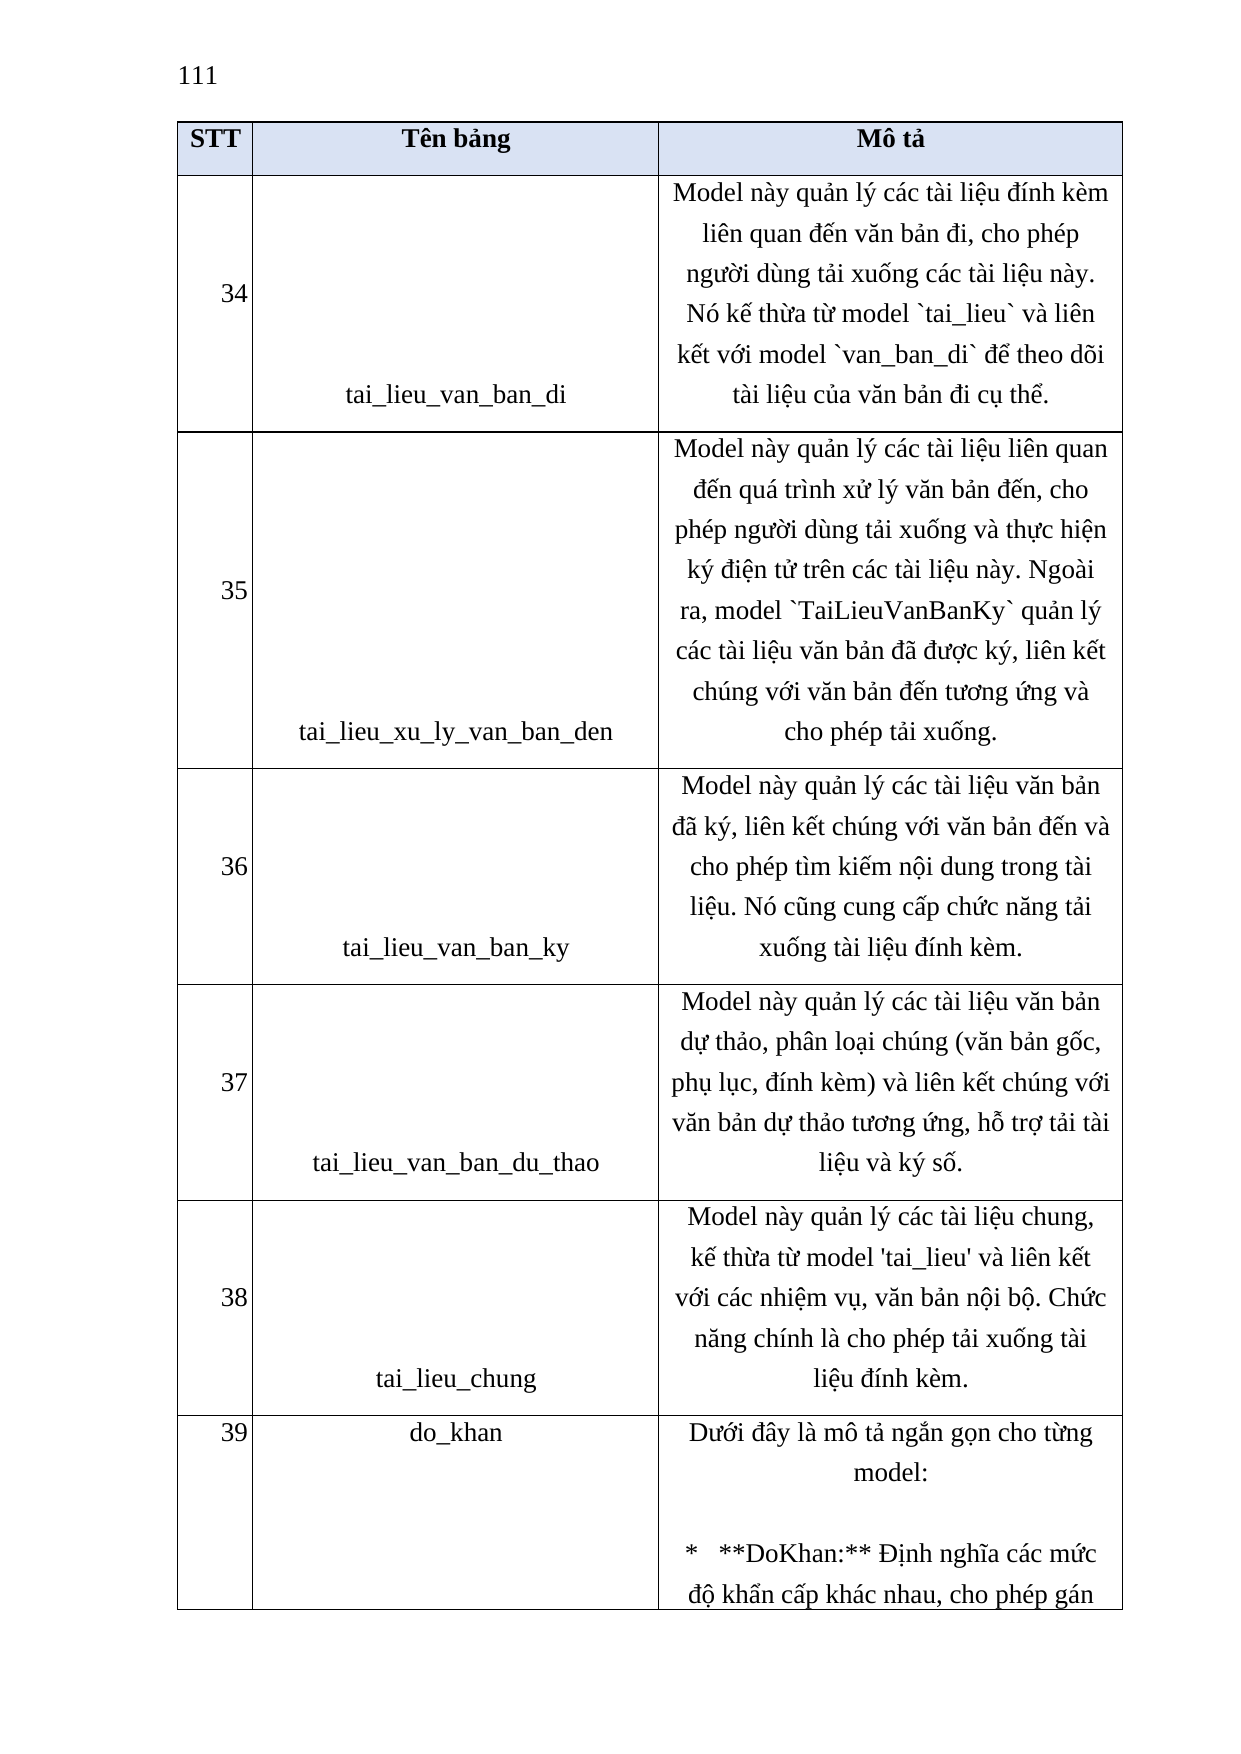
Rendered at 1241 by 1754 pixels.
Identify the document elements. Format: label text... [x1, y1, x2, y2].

table_cell tai_lieu_van_ban_du_thao [253, 985, 658, 1199]
table_cell Model này quản lý các tài liệu đính kèm liên quan đến văn bản đi, cho phép người dùng tải xuống các tài liệu này. Nó kế thừa từ model `tai_lieu` và liên kết với model `van_ban_di` để theo dõi tài liệu của văn bản đi cụ thể. [659, 176, 1122, 431]
table_cell tai_lieu_xu_ly_van_ban_den [253, 433, 658, 768]
table_header STT [178, 123, 252, 175]
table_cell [659, 1416, 1122, 1609]
table_cell Model này quản lý các tài liệu liên quan đến quá trình xử lý văn bản đến, cho phép người dùng tải xuống và thực hiện ký điện tử trên các tài liệu này. Ngoài ra, model `TaiLieuVanBanKy` quản lý các tài liệu văn bản đã được ký, liên kết chúng với văn bản đến tương ứng và cho phép tải xuống. [659, 433, 1122, 768]
table_cell tai_lieu_van_ban_di [253, 176, 658, 431]
table_header Mô tả [659, 123, 1122, 175]
table_cell tai_lieu_van_ban_ky [253, 769, 658, 984]
table_cell Model này quản lý các tài liệu chung, kế thừa từ model 'tai_lieu' và liên kết với các nhiệm vụ, văn bản nội bộ. Chức năng chính là cho phép tải xuống tài liệu đính kèm. [659, 1201, 1122, 1415]
table_cell Model này quản lý các tài liệu văn bản dự thảo, phân loại chúng (văn bản gốc, phụ lục, đính kèm) và liên kết chúng với văn bản dự thảo tương ứng, hỗ trợ tải tài liệu và ký số. [659, 985, 1122, 1199]
table_cell [178, 769, 252, 984]
table_cell do_khan [253, 1416, 658, 1609]
table_cell Model này quản lý các tài liệu văn bản đã ký, liên kết chúng với văn bản đến và cho phép tìm kiếm nội dung trong tài liệu. Nó cũng cung cấp chức năng tải xuống tài liệu đính kèm. [659, 769, 1122, 984]
table_cell [178, 1201, 252, 1415]
table_cell [178, 176, 252, 431]
table_cell [178, 433, 252, 768]
table_header Tên bảng [253, 123, 658, 175]
table_cell [178, 985, 252, 1199]
table_cell tai_lieu_chung [253, 1201, 658, 1415]
table_cell [178, 1416, 252, 1609]
